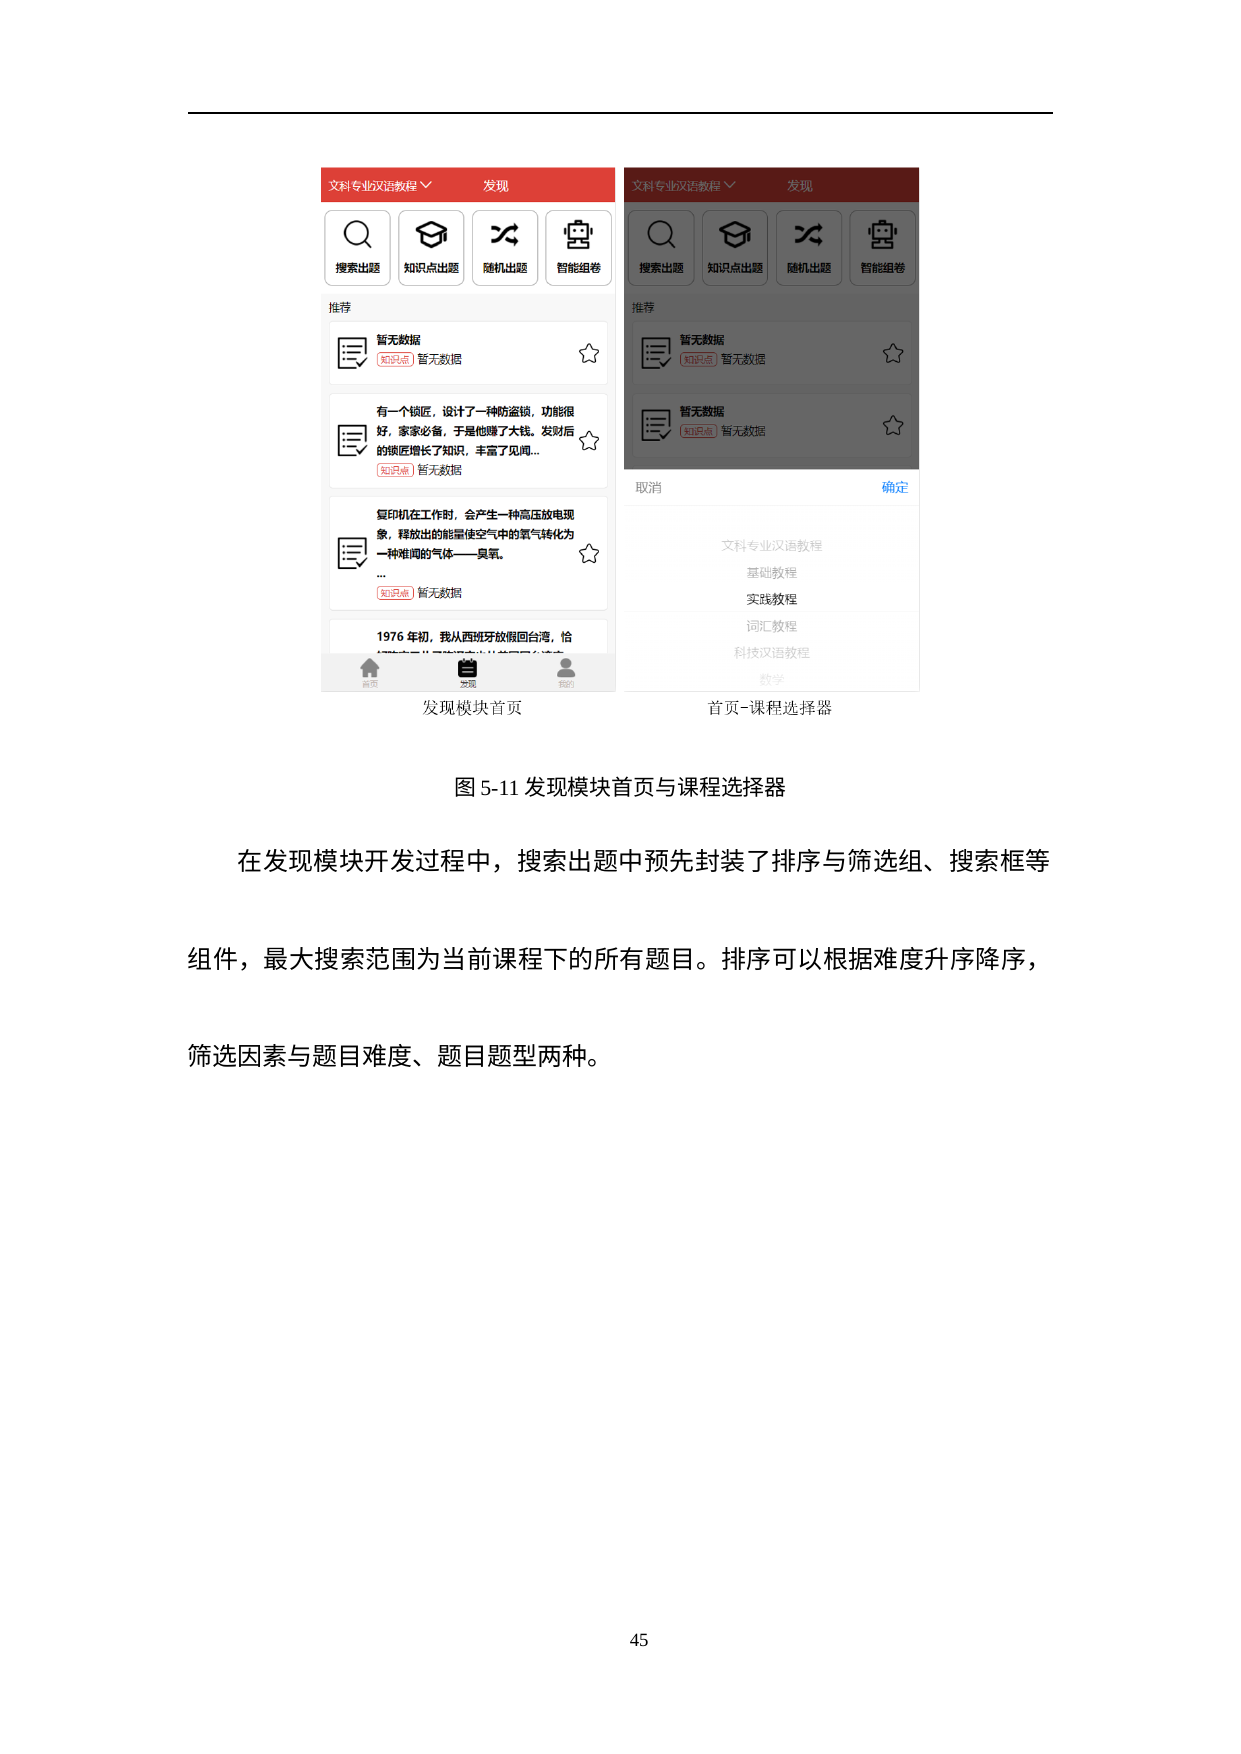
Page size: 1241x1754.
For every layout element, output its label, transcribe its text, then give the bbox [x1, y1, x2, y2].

text 图5-11发现模块首页与课程选择器 [187, 769, 1053, 802]
text 在发现模块开发过程中，搜索出题中预先封装了排序与筛选组、搜索框等组件，最大搜索范围为当前课程下的所有题目。排序可以根据难度升序降序，筛选因素与题目难度、题目题型两种。 [187, 827, 1053, 1087]
picture [315, 162, 926, 723]
